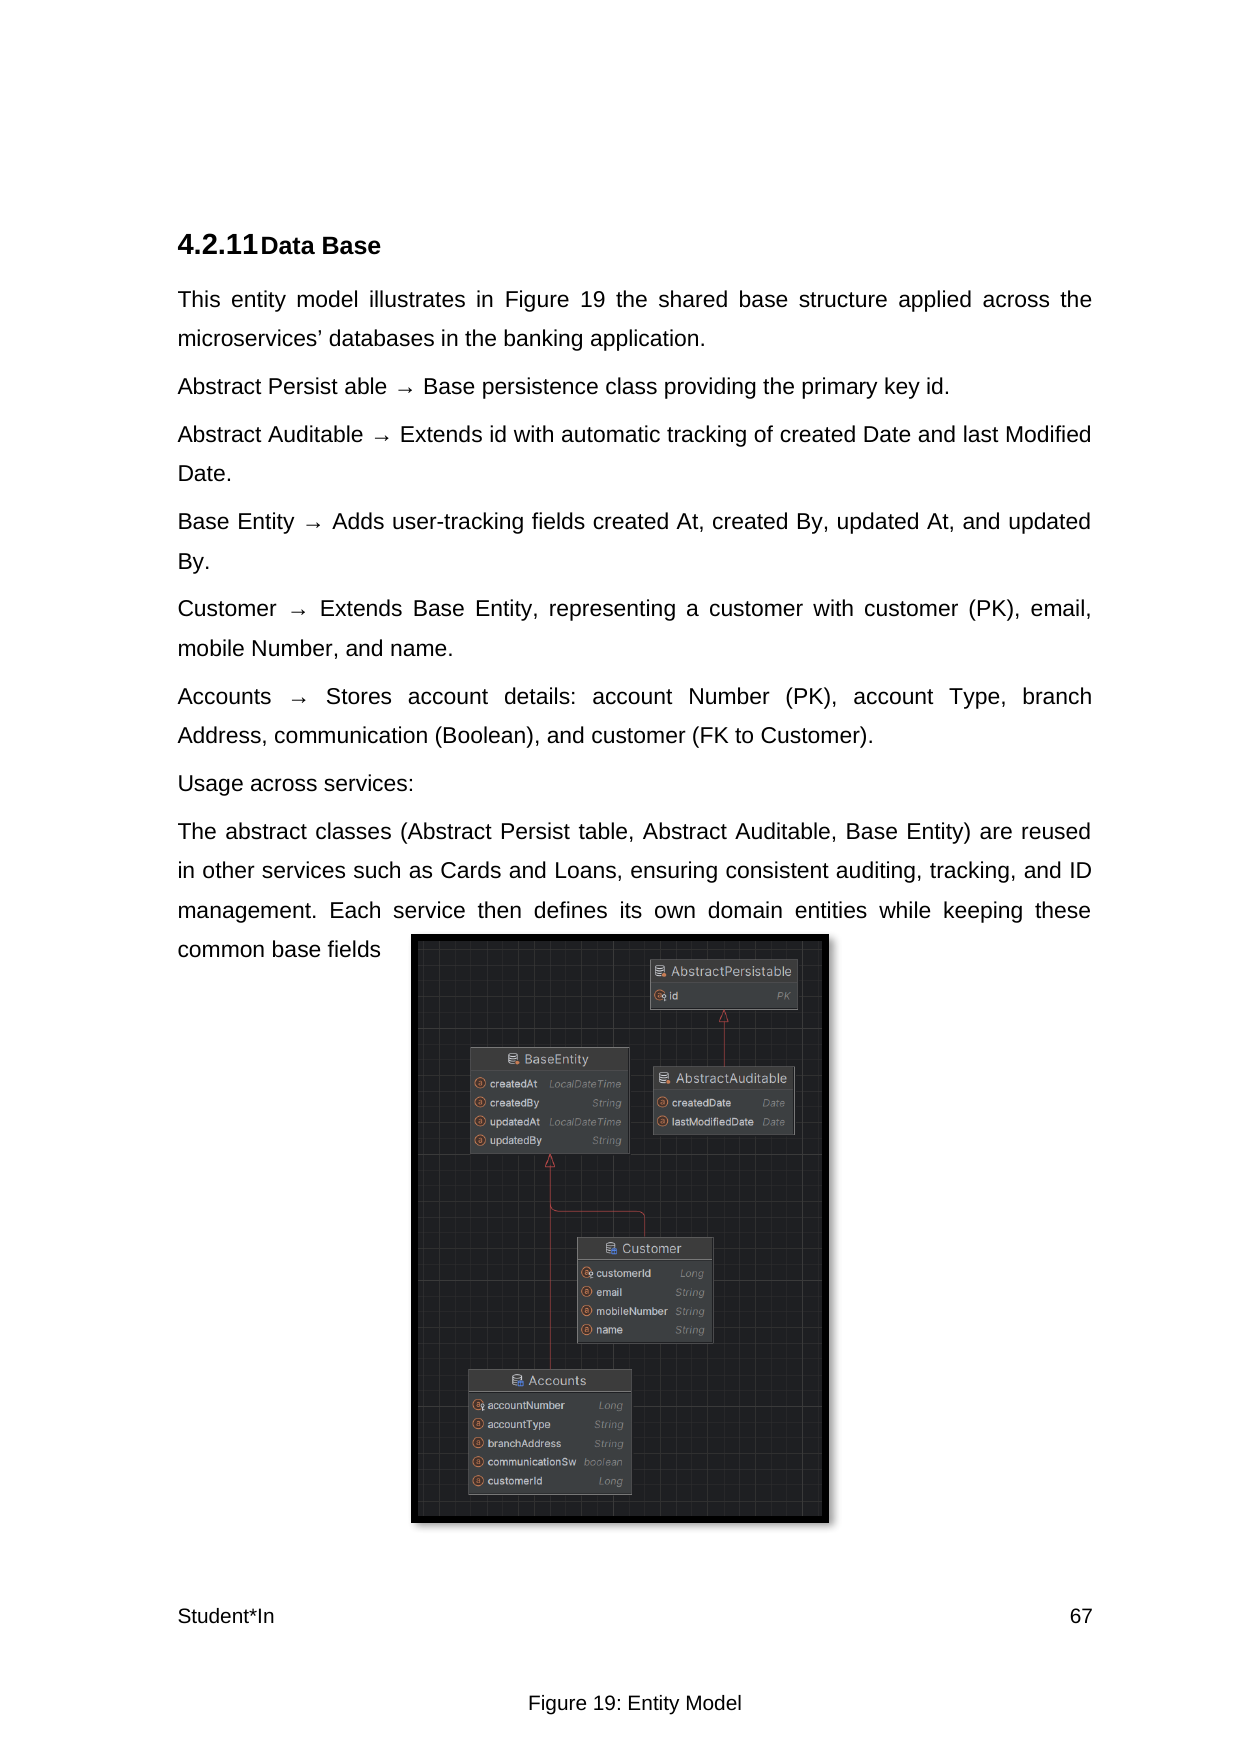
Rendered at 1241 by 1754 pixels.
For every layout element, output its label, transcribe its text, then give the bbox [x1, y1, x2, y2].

text The abstract classes (Abstract Persist table, Abstract Auditable, Base Entity) are reused in other services such as Cards and Loans, ensuring consistent auditing, tracking, and ID management. Each service then defines its own domain entities while keeping these common base fields [177, 818, 1092, 963]
text This entity model illustrates in Figure 19 the shared base structure applied across the microservices’ databases in the banking application. [177, 286, 1092, 352]
text Usage across services: [177, 770, 1092, 796]
text Accounts → Stores account details: account Number (PK), account Type, branch Address, communication (Boolean), and customer (FK to Customer). [177, 683, 1092, 748]
subtitle Data Base [177, 227, 1092, 261]
text Base Entity → Adds user-tracking fields created At, created By, updated At, and updated By. [177, 508, 1092, 574]
picture [418, 941, 822, 1516]
text Abstract Auditable → Extends id with automatic tracking of created Date and last Modified Date. [177, 421, 1092, 487]
text Abstract Persist able → Base persistence class providing the primary key id. [177, 373, 1092, 399]
text Customer → Extends Base Entity, representing a customer with customer (PK), email, mobile Number, and name. [177, 595, 1092, 661]
